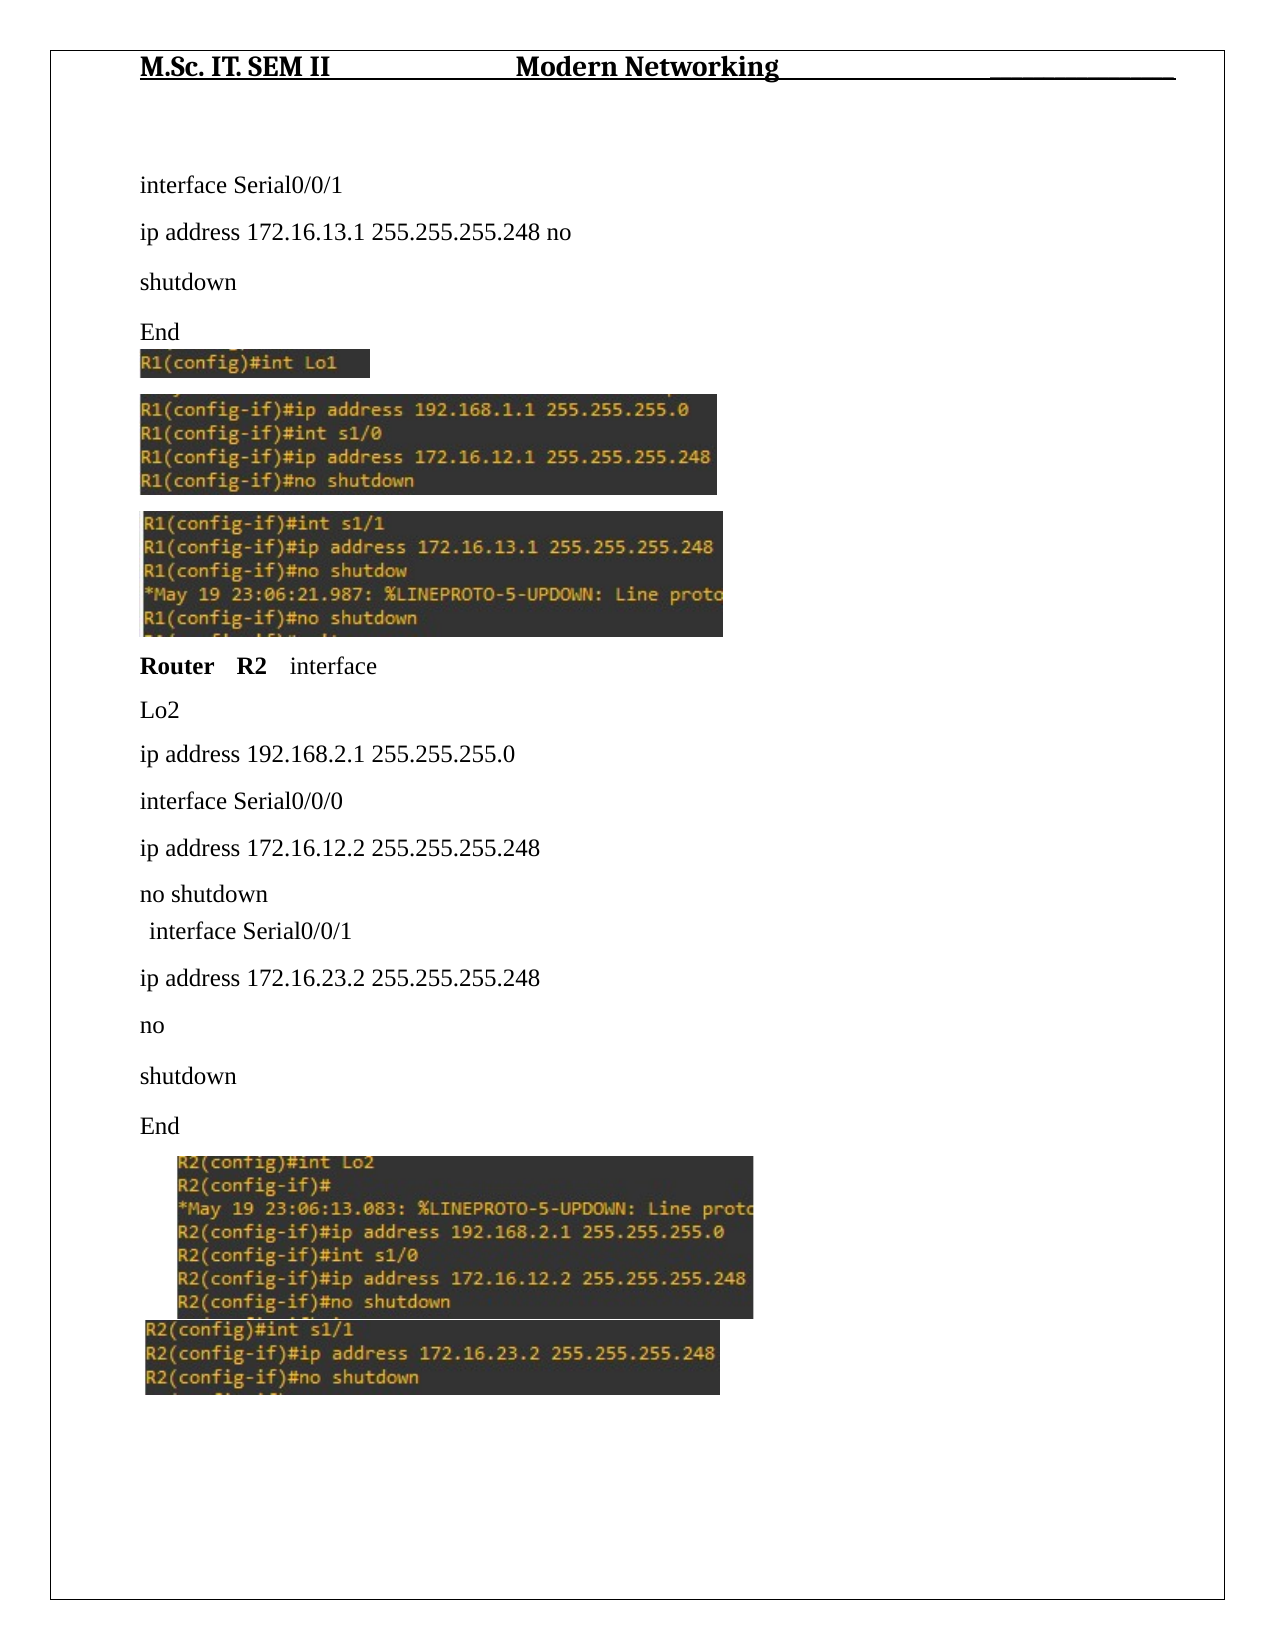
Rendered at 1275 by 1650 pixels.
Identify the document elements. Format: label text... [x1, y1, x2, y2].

picture [139, 349, 370, 378]
text End [139, 317, 1128, 346]
text interface Serial0/0/0 [139, 786, 1128, 815]
text End [139, 1111, 1128, 1140]
text shutdown [139, 1061, 1128, 1090]
picture [144, 1320, 720, 1395]
text ip address 172.16.12.2 255.255.255.248 [139, 833, 1128, 862]
text ip address 192.168.2.1 255.255.255.0 [139, 739, 1128, 768]
picture [139, 511, 723, 637]
picture [139, 394, 717, 495]
text no [139, 1011, 1128, 1039]
text ip address 172.16.23.2 255.255.255.248 [139, 963, 1128, 992]
text interface Serial0/0/1 [139, 170, 1128, 199]
picture [176, 1156, 754, 1319]
text ip address 172.16.13.1 255.255.255.248 no [139, 217, 594, 246]
text no shutdown [139, 879, 1128, 908]
text interface Serial0/0/1 [139, 916, 376, 944]
text Router R2 interface Lo2 [139, 651, 377, 724]
text shutdown [139, 267, 1128, 296]
